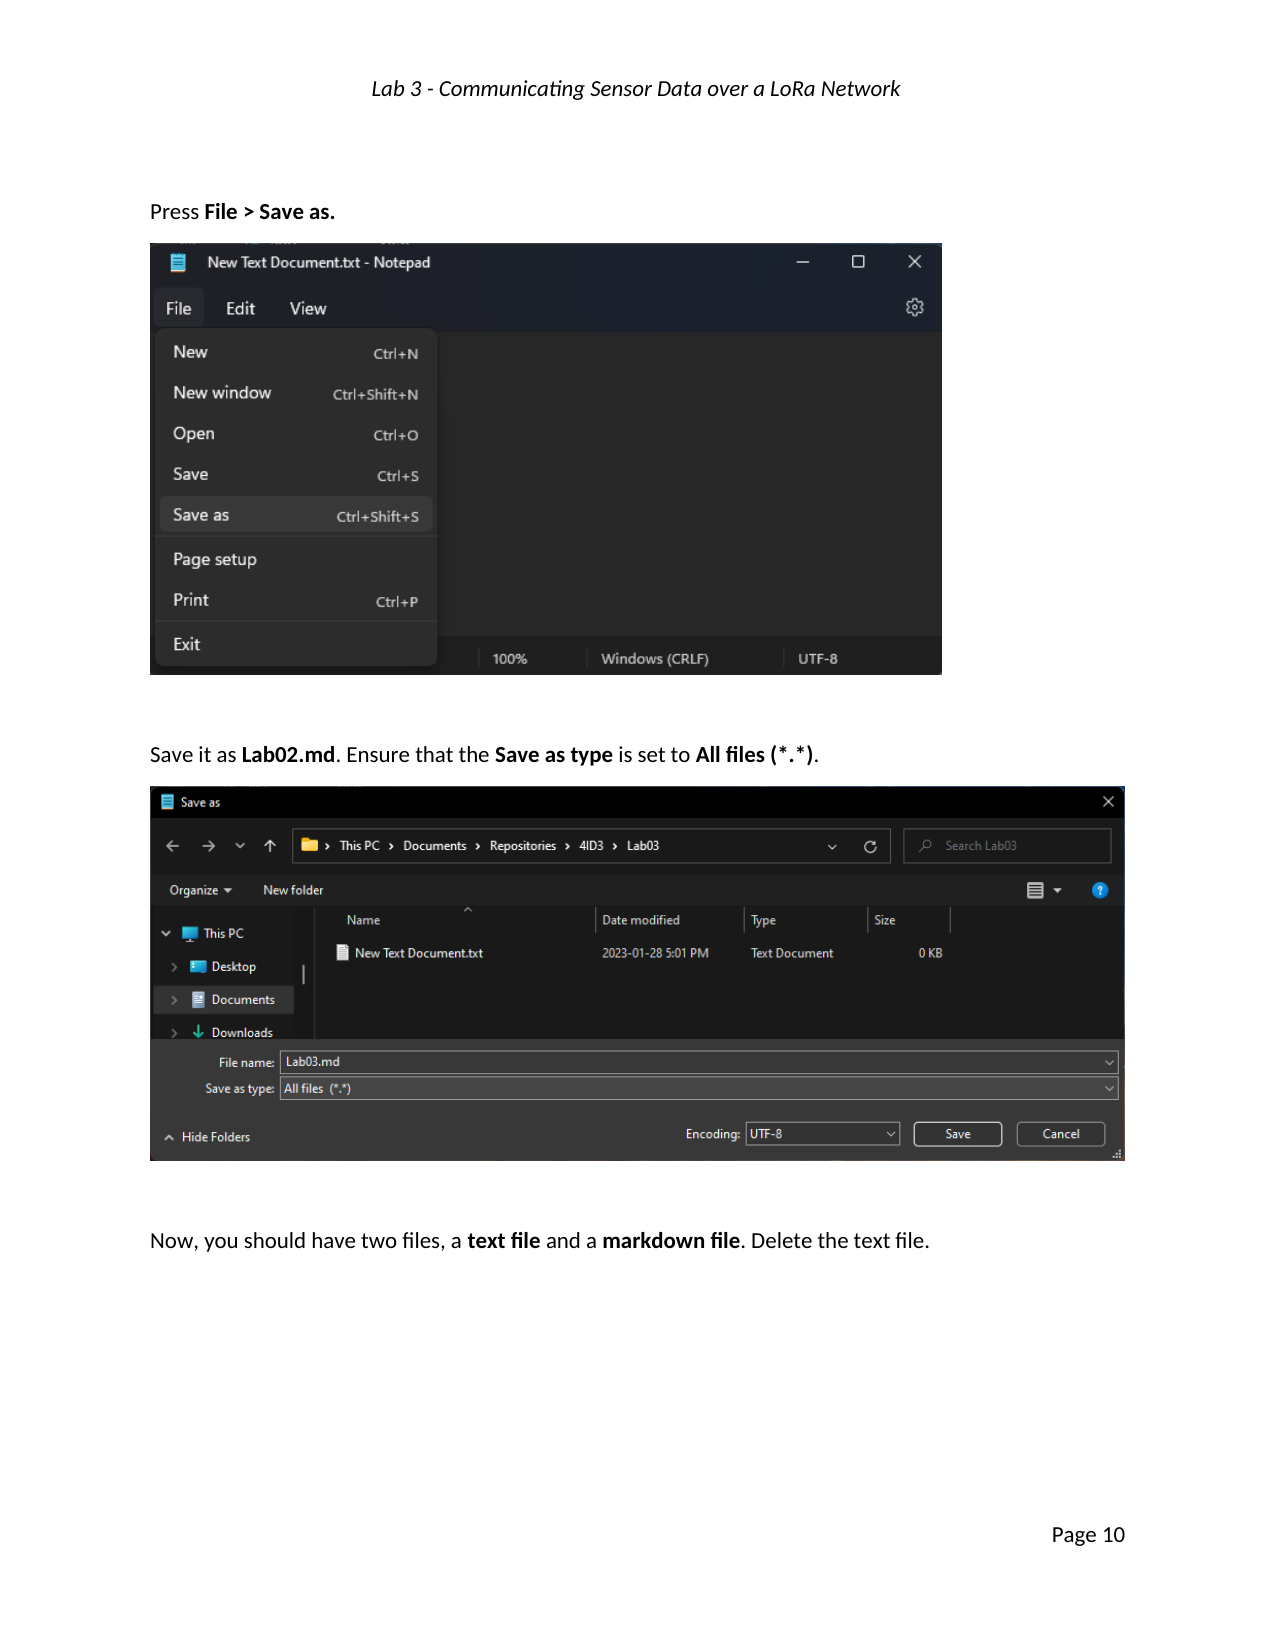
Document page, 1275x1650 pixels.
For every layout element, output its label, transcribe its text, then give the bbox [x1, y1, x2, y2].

picture [150, 243, 942, 675]
text Now, you should have two files, a text file and a markdown file. Delete the text file. [150, 1227, 1125, 1254]
text Press File > Save as. [150, 197, 1125, 225]
picture [150, 786, 1125, 1161]
text Save it as Lab02.md. Ensure that the Save as type is set to All files (*.*). [150, 740, 1125, 768]
